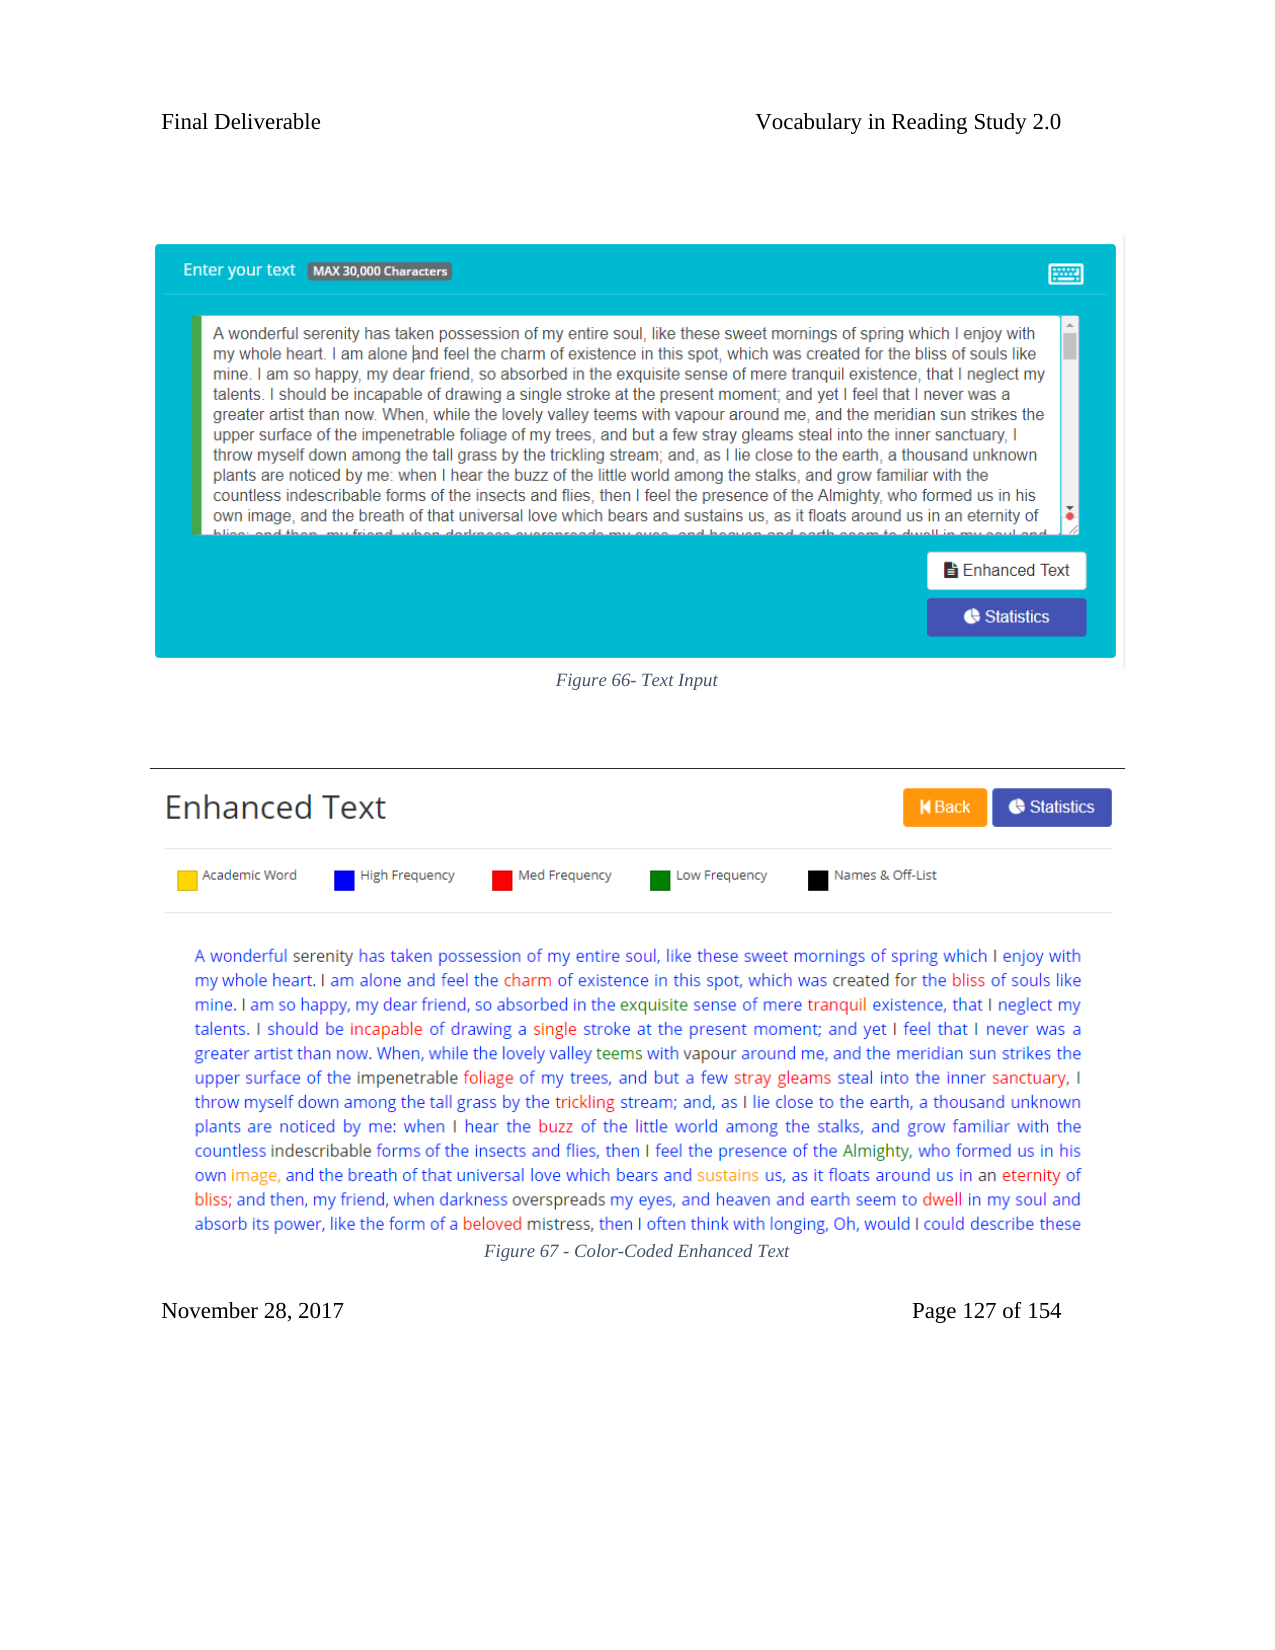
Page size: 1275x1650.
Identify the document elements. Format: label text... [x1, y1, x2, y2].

picture [150, 235, 1125, 669]
picture [150, 768, 1125, 1240]
